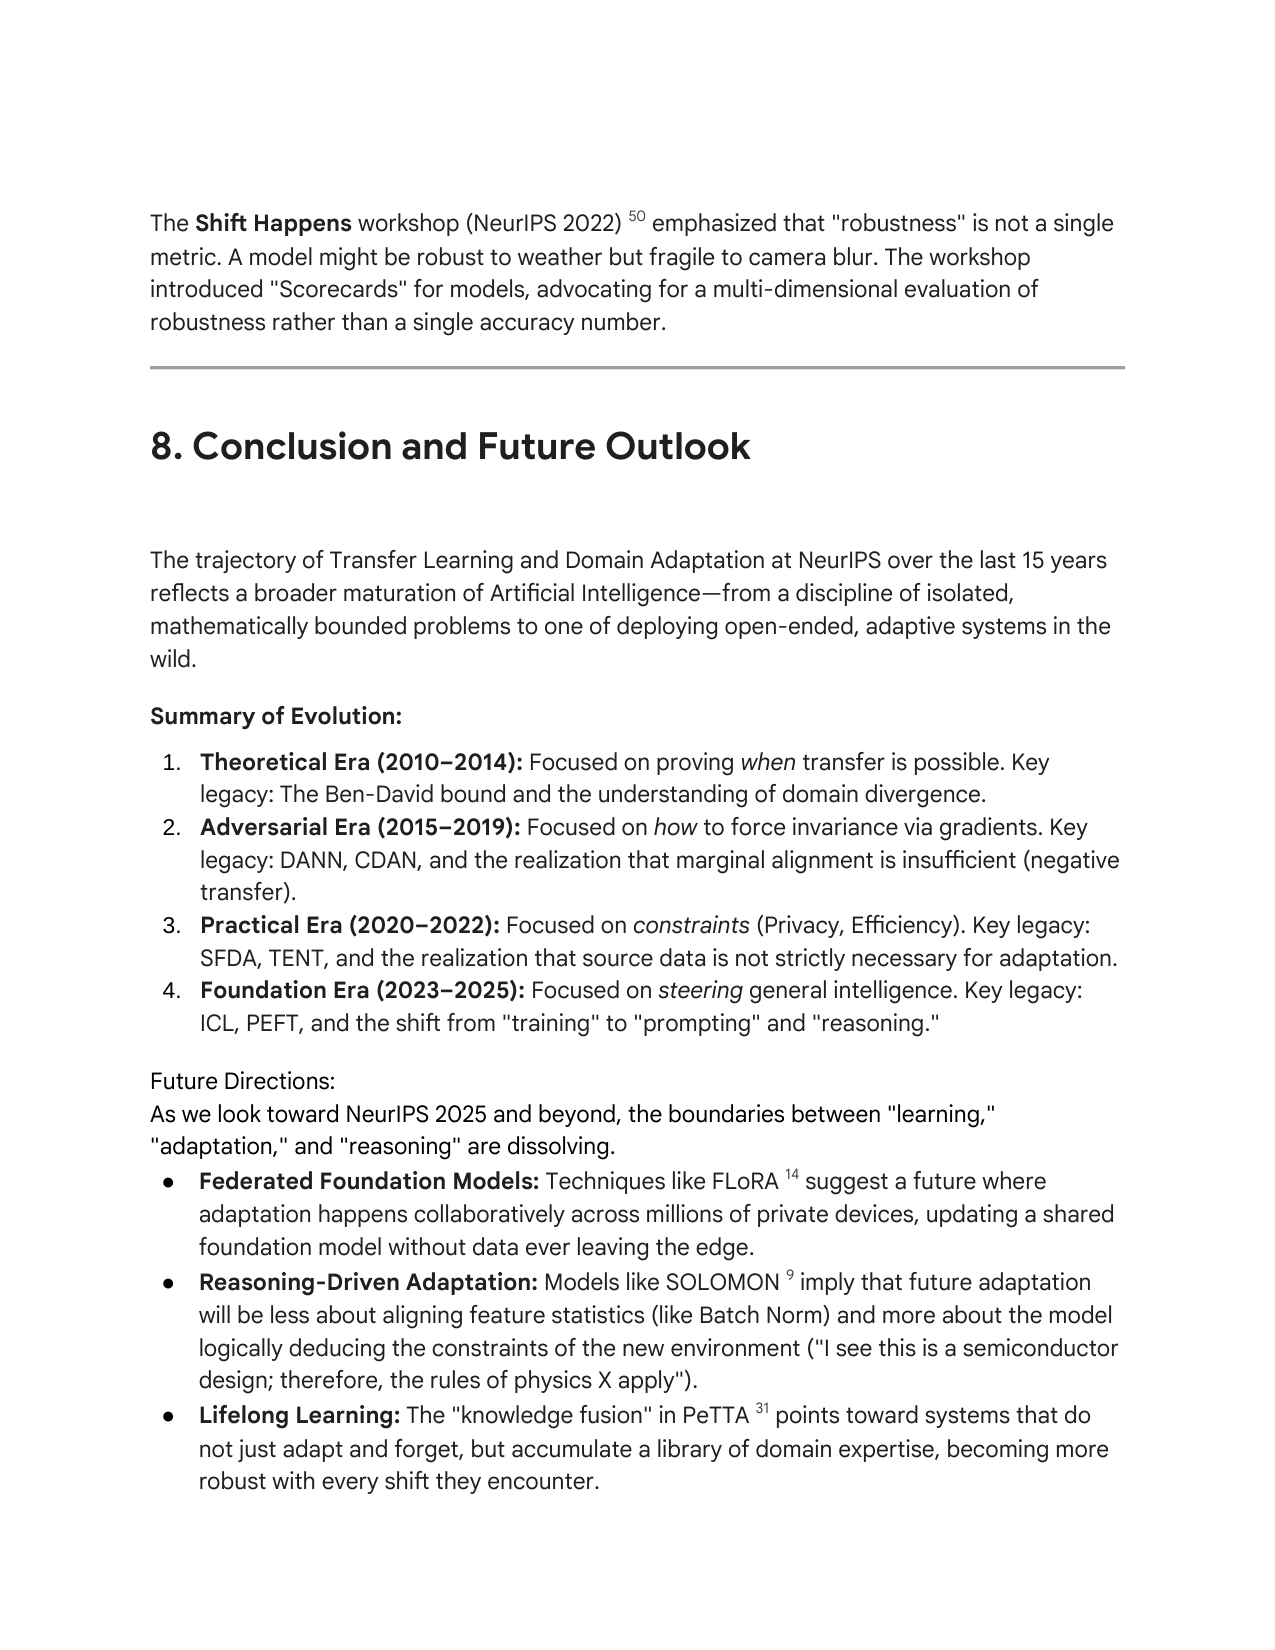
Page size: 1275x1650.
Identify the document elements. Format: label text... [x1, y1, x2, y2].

list Foundation Era (2023–2025): Focused on steering general intelligence. Key legacy: ICL, PEFT, and the shift from "training" to "prompting" and "reasoning." [162, 977, 1125, 1038]
text The Shift Happens workshop (NeurIPS 2022) 50 emphasized that "robustness" is not a single metric. A model might be robust to weather but fragile to camera blur. The workshop introduced "Scorecards" for models, advocating for a multi-dimensional evaluation of robustness rather than a single accuracy number. [150, 208, 1125, 337]
text Future Directions: [150, 1067, 1125, 1096]
text The trajectory of Transfer Learning and Domain Adaptation at NeurIPS over the last 15 years reflects a broader maturation of Artificial Intelligence—from a discipline of isolated, mathematically bounded problems to one of deploying open-ended, adaptive systems in the wild. [150, 547, 1125, 674]
text Summary of Evolution: [150, 703, 1125, 731]
list Federated Foundation Models: Techniques like FLoRA 14 suggest a future where adaptation happens collaboratively across millions of private devices, updating a shared foundation model without data ever leaving the edge. [161, 1165, 1125, 1262]
list Practical Era (2020–2022): Focused on constraints (Privacy, Efficiency). Key legacy: SFDA, TENT, and the realization that source data is not strictly necessary for adaptation. [162, 911, 1125, 973]
list Lifelong Learning: The "knowledge fusion" in PeTTA 31 points toward systems that do not just adapt and forget, but accumulate a library of domain expertise, becoming more robust with every shift they encounter. [161, 1399, 1125, 1496]
text As we look toward NeurIPS 2025 and beyond, the boundaries between "learning," "adaptation," and "reasoning" are dissolving. [150, 1100, 1125, 1161]
list Theoretical Era (2010–2014): Focused on proving when transfer is possible. Key legacy: The Ben-David bound and the understanding of domain divergence. [162, 748, 1125, 809]
list Reasoning-Driven Adaptation: Models like SOLOMON 9 imply that future adaptation will be less about aligning feature statistics (like Batch Norm) and more about the model logically deducing the constraints of the new environment ("I see this is a semiconductor design; therefore, the rules of physics X apply"). [161, 1266, 1125, 1396]
list Adversarial Era (2015–2019): Focused on how to force invariance via gradients. Key legacy: DANN, CDAN, and the realization that marginal alignment is insufficient (negative transfer). [162, 813, 1125, 907]
subtitle 8. Conclusion and Future Outlook [150, 423, 1125, 470]
